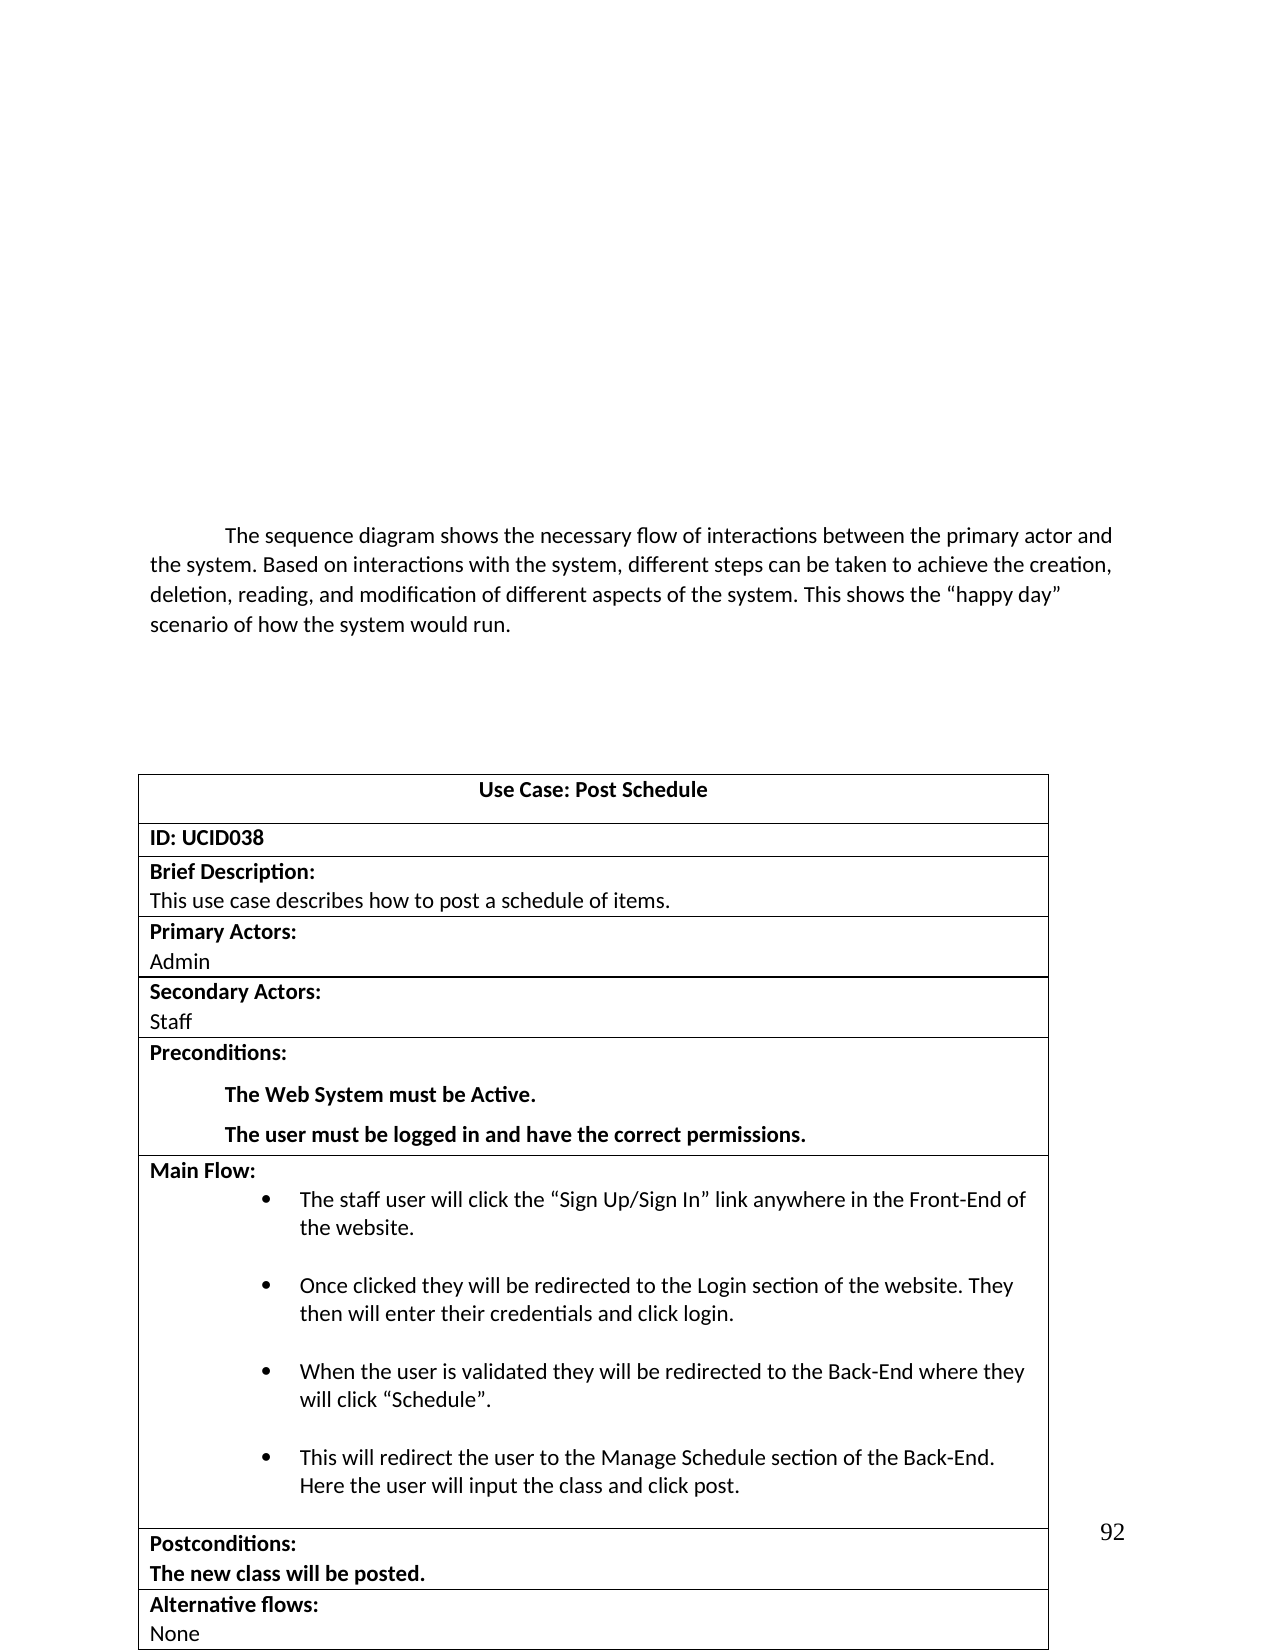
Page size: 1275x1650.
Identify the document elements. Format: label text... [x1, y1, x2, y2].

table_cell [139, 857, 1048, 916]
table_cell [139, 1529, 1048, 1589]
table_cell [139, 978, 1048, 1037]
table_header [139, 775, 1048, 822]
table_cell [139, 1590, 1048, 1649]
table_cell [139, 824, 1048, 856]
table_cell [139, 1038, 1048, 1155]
text The sequence diagram shows the necessary flow of interactions between the primary actor and the system. Based on interactions with the system, different steps can be taken to achieve the creation, deletion, reading, and modification of different aspects of the system. This shows the “happy day” scenario of how the system would run. [150, 521, 1125, 638]
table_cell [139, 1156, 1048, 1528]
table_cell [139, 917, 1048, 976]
